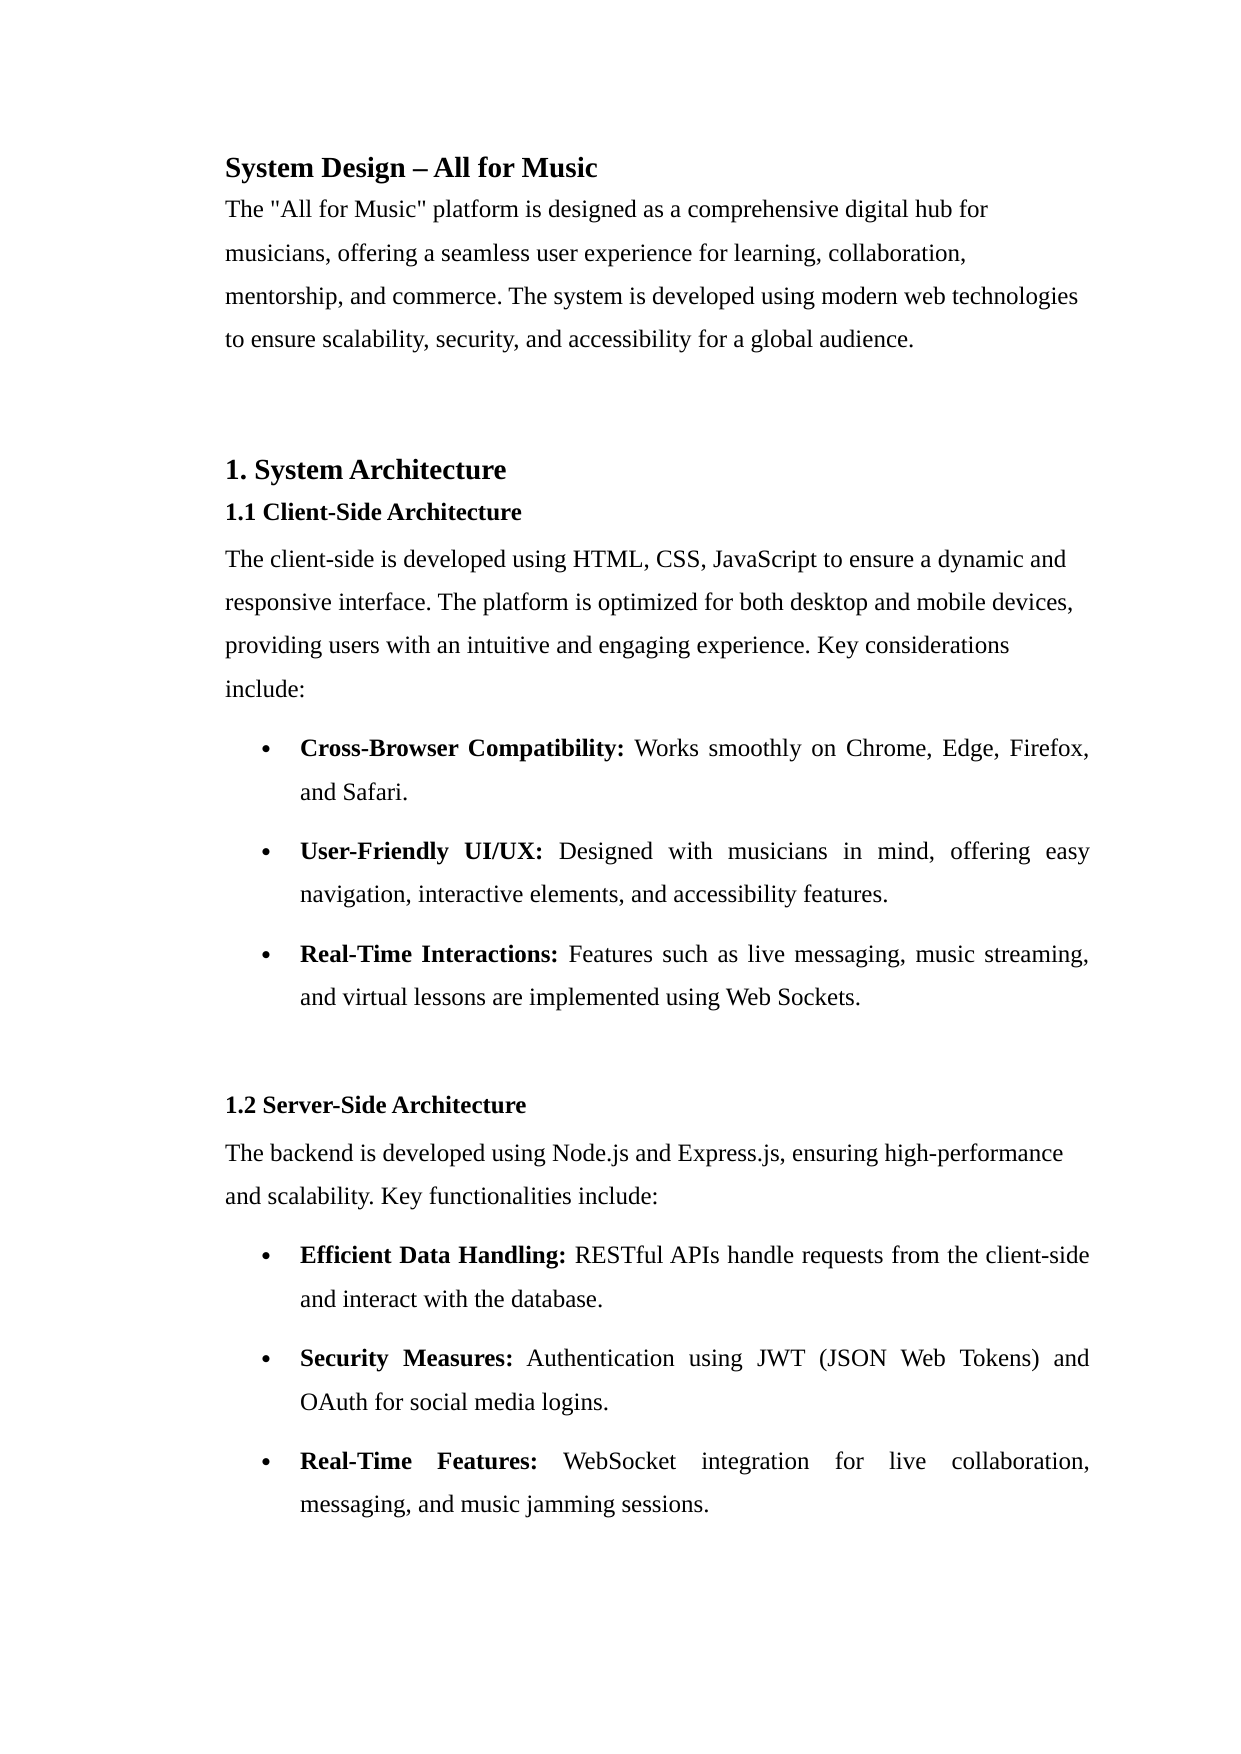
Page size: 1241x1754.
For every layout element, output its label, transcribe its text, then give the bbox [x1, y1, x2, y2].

text 1.1 Client-Side Architecture [225, 497, 1090, 525]
list Security Measures: Authentication using JWT (JSON Web Tokens) and OAuth for social media logins. [262, 1343, 1090, 1415]
list User-Friendly UI/UX: Designed with musicians in mind, offering easy navigation, interactive elements, and accessibility features. [262, 836, 1090, 908]
text The backend is developed using Node.js and Express.js, ensuring high-performance and scalability. Key functionalities include: [225, 1138, 1090, 1209]
text The "All for Music" platform is designed as a comprehensive digital hub for musicians, offering a seamless user experience for learning, collaboration, mentorship, and commerce. The system is developed using modern web technologies to ensure scalability, security, and accessibility for a global audience. [225, 194, 1090, 353]
subtitle System Design – All for Music [225, 150, 1090, 183]
subtitle 1. System Architecture [225, 452, 1090, 486]
list Cross-Browser Compatibility: Works smoothly on Chrome, Edge, Firefox, and Safari. [262, 733, 1090, 805]
text 1.2 Server-Side Architecture [225, 1090, 1090, 1119]
text The client-side is developed using HTML, CSS, JavaScript to ensure a dynamic and responsive interface. The platform is optimized for both desktop and mobile devices, providing users with an intuitive and engaging experience. Key considerations include: [225, 544, 1090, 702]
list Real-Time Features: WebSocket integration for live collaboration, messaging, and music jamming sessions. [262, 1446, 1090, 1518]
list Real-Time Interactions: Features such as live messaging, music streaming, and virtual lessons are implemented using Web Sockets. [262, 939, 1090, 1011]
list Efficient Data Handling: RESTful APIs handle requests from the client-side and interact with the database. [262, 1241, 1090, 1312]
